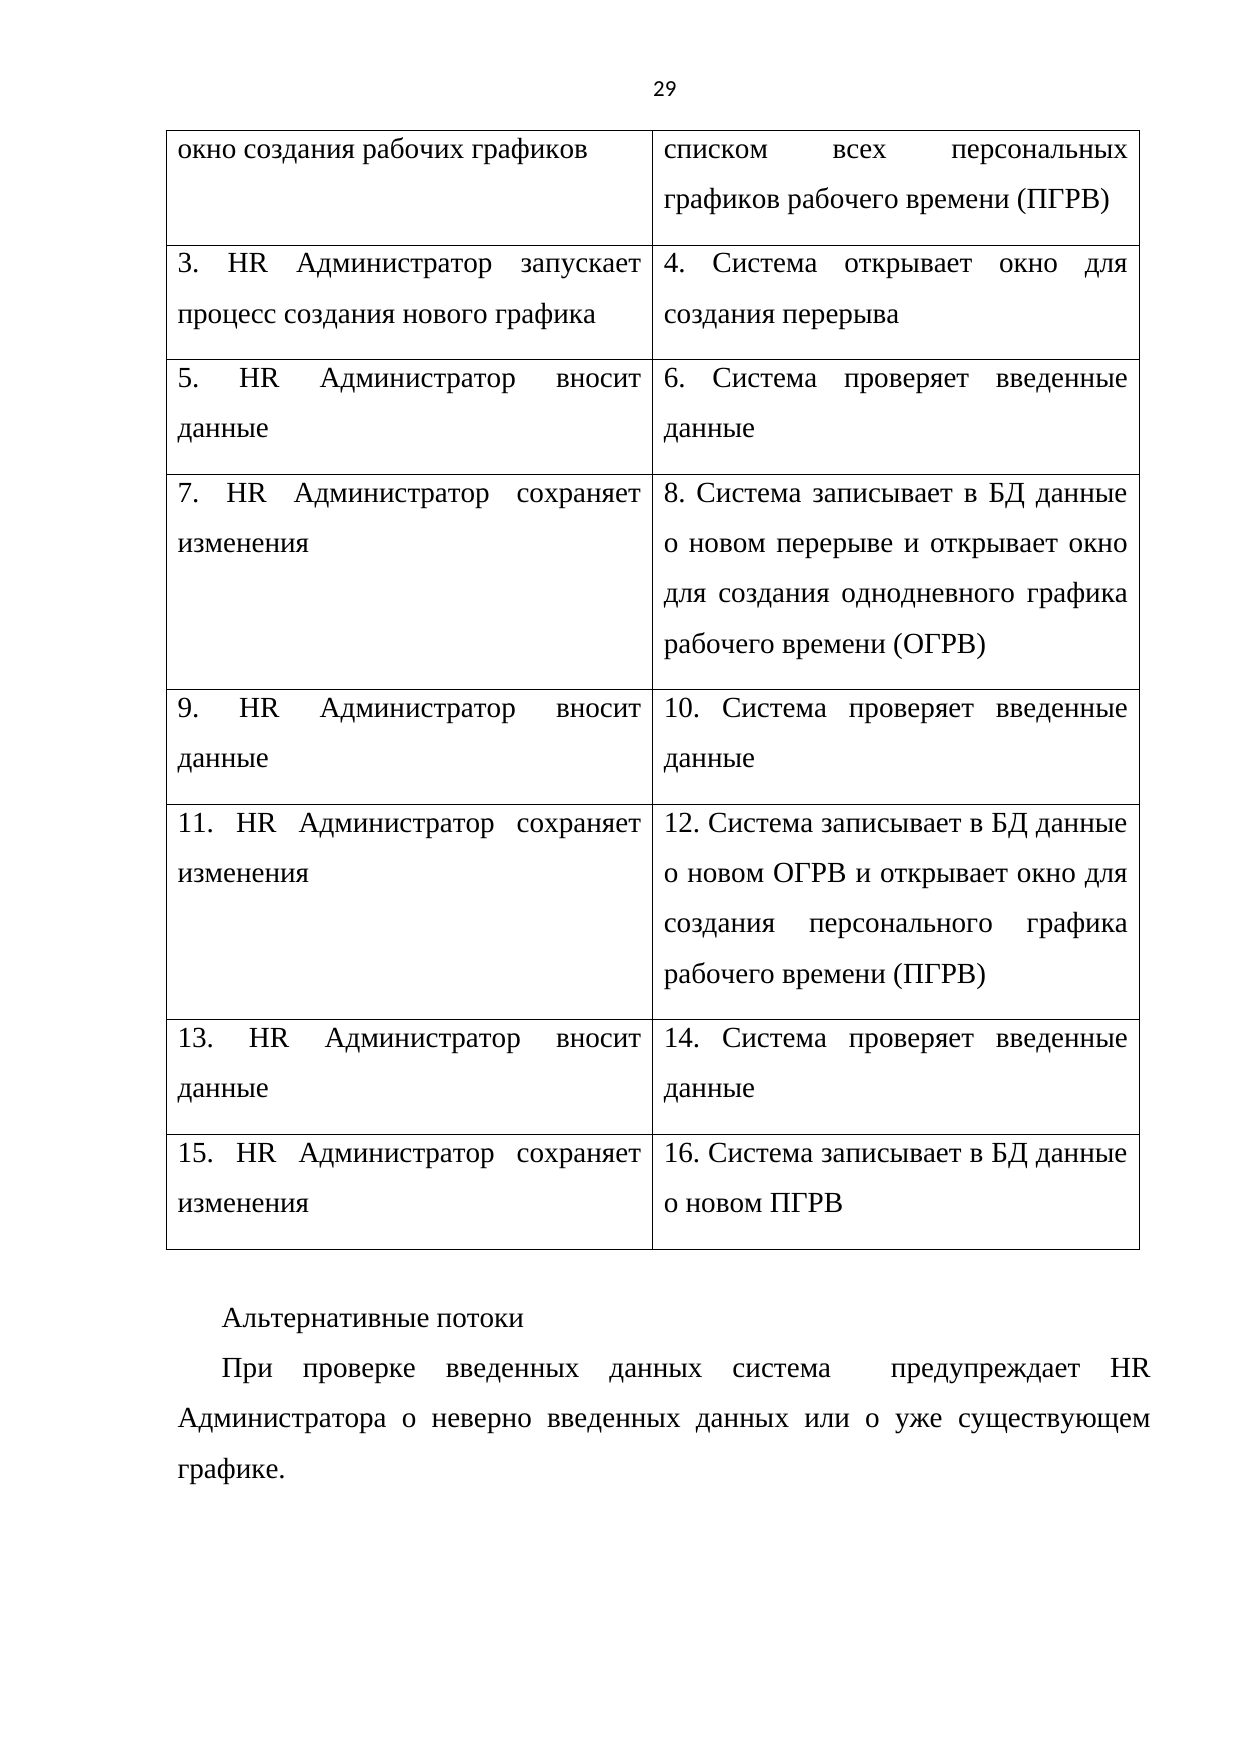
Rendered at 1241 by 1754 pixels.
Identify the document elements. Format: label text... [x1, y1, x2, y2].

table_cell 4. Система открывает окно для создания перерыва [653, 246, 1139, 359]
table_cell 7. HR Администратор сохраняет изменения [167, 475, 652, 689]
table_cell 14. Система проверяет введенные данные [653, 1020, 1139, 1134]
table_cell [167, 131, 652, 244]
table_cell 16. Система записывает в БД данные о новом ПГРВ [653, 1135, 1139, 1248]
text Альтернативные потоки [177, 1300, 1152, 1333]
table_cell 12. Система записывает в БД данные о новом ОГРВ и открывает окно для создания персонального графика рабочего времени (ПГРВ) [653, 805, 1139, 1019]
table_cell 6. Система проверяет введенные данные [653, 360, 1139, 474]
table_cell 15. HR Администратор сохраняет изменения [167, 1135, 652, 1248]
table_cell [653, 131, 1139, 244]
table_cell 10. Система проверяет введенные данные [653, 690, 1139, 804]
table_cell 11. HR Администратор сохраняет изменения [167, 805, 652, 1019]
table_cell 13. HR Администратор вносит данные [167, 1020, 652, 1134]
table_cell 9. HR Администратор вносит данные [167, 690, 652, 804]
table_cell 3. HR Администратор запускает процесс создания нового графика [167, 246, 652, 359]
table_cell 5. HR Администратор вносит данные [167, 360, 652, 474]
text При проверке введенных данных система предупреждает HR Администратора о неверно введенных данных или о уже существующем графике. [177, 1350, 1152, 1484]
table_cell 8. Система записывает в БД данные о новом перерыве и открывает окно для создания однодневного графика рабочего времени (ОГРВ) [653, 475, 1139, 689]
